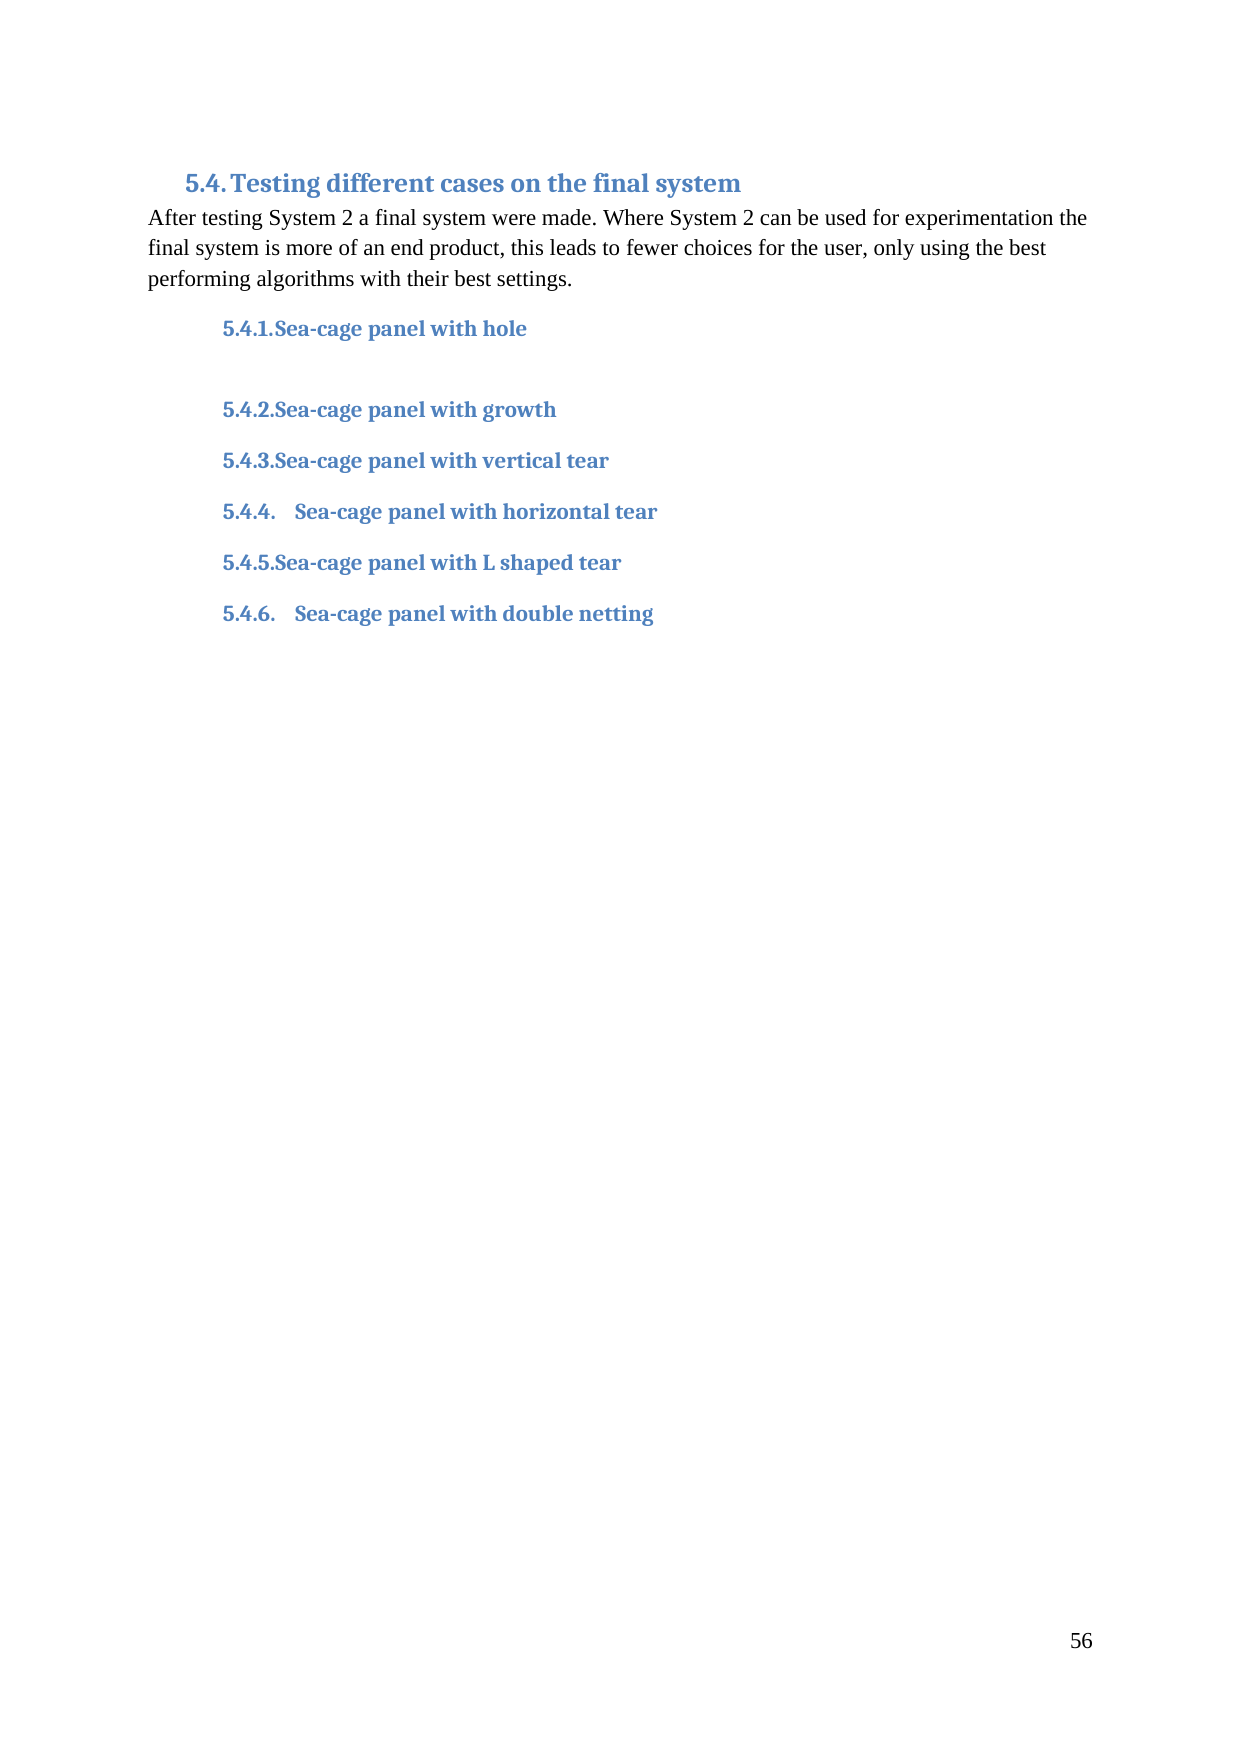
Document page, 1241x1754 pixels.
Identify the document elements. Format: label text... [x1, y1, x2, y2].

subtitle Sea-cage panel with L shaped tear [223, 550, 1093, 576]
subtitle Sea-cage panel with vertical tear [223, 448, 1093, 474]
subtitle Sea-cage panel with growth [223, 397, 1093, 423]
subtitle Testing different cases on the final system [185, 168, 1093, 199]
subtitle Sea-cage panel with hole [223, 316, 1093, 342]
subtitle Sea-cage panel with double netting [223, 601, 1093, 627]
text After testing System 2 a final system were made. Where System 2 can be used for experimentation the final system is more of an end product, this leads to fewer choices for the user, only using the best performing algorithms with their best settings. [148, 204, 1093, 291]
subtitle Sea-cage panel with horizontal tear [223, 499, 1093, 525]
